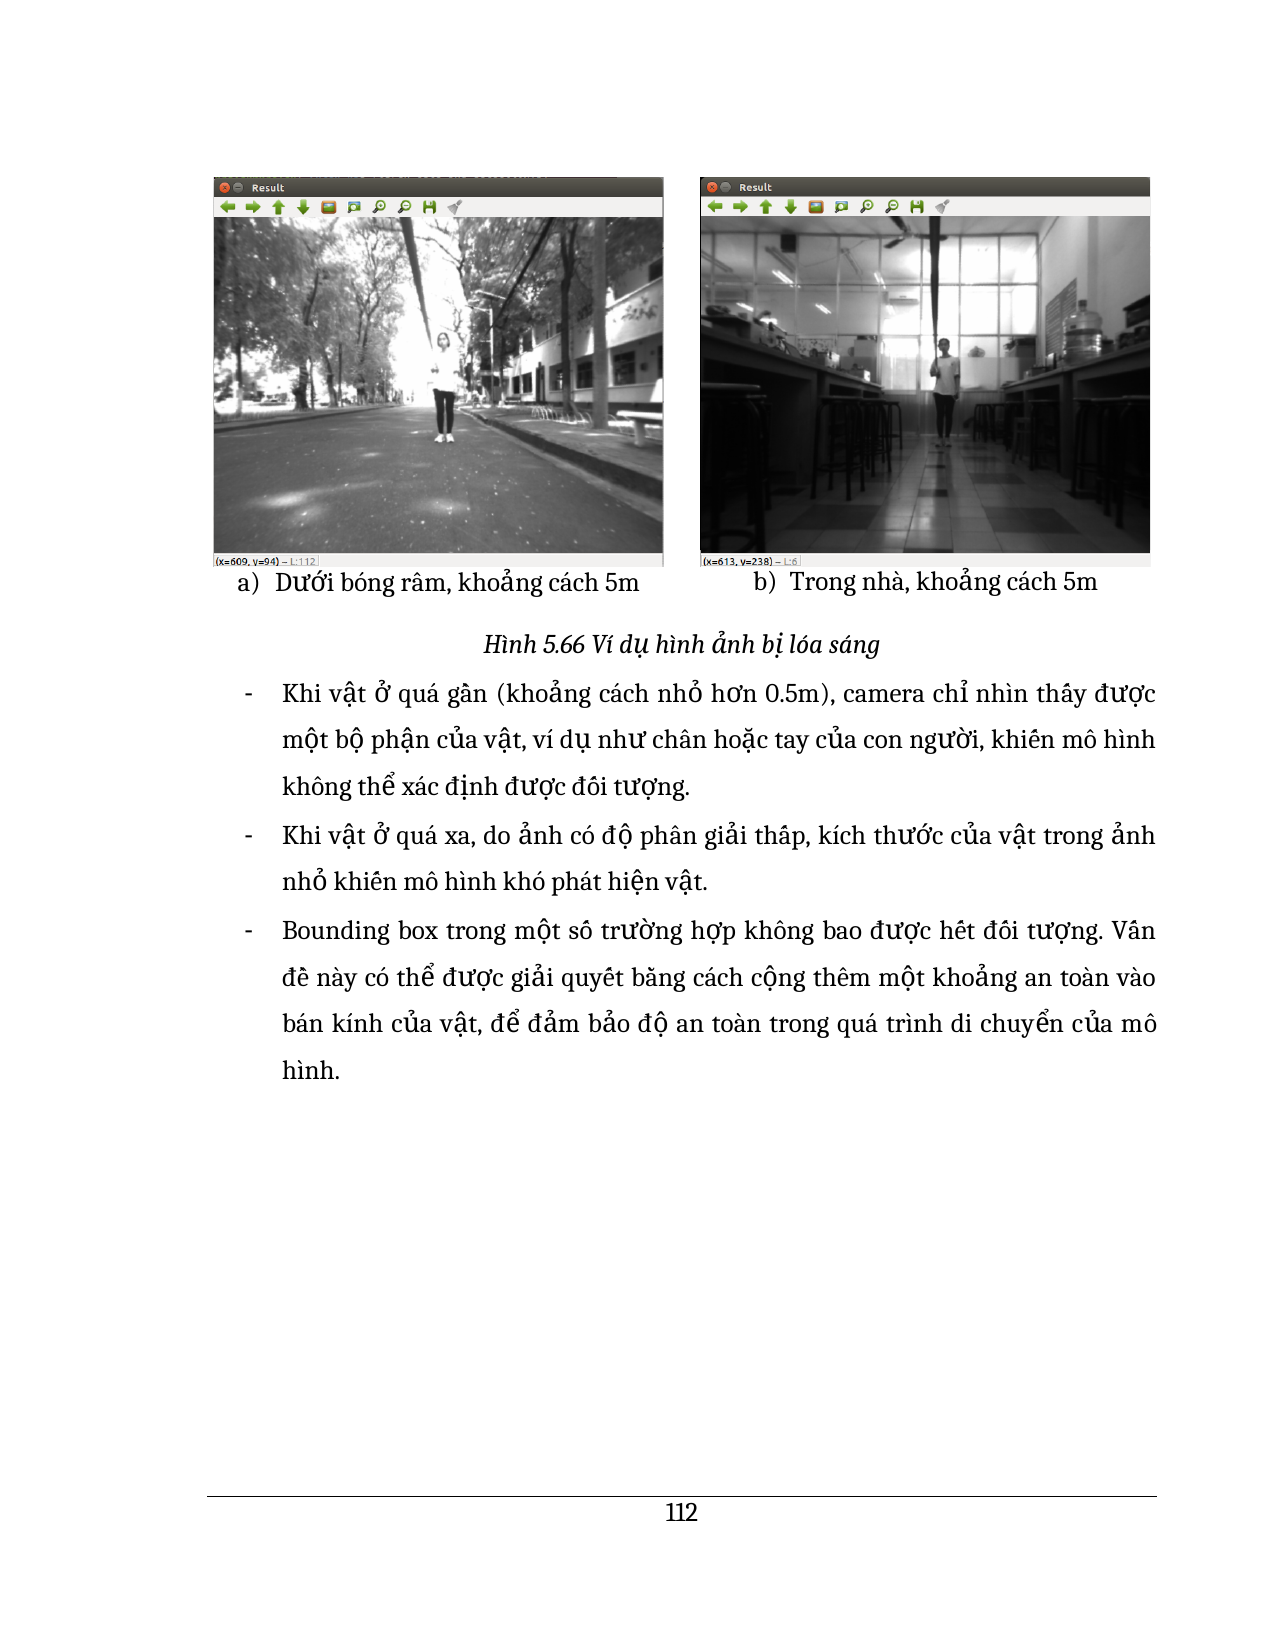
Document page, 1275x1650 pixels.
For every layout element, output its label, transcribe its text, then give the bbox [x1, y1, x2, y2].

table_header Dưới bóng râm, khoảng cách 5m [196, 177, 682, 629]
picture [213, 177, 664, 567]
list Khi vật ở quá xa, do ảnh có độ phân giải thấp, kích thước của vật trong ảnh nhỏ khiến mô hình khó phát hiện vật. [244, 818, 1157, 897]
picture [700, 177, 1150, 567]
table_header Trong nhà, khoảng cách 5m [682, 177, 1168, 629]
list Bounding box trong một số trường hợp không bao được hết đối tượng. Vấn đề này có thể được giải quyết bằng cách cộng thêm một khoảng an toàn vào bán kính của vật, để đảm bảo độ an toàn trong quá trình di chuyển của mô hình. [244, 913, 1157, 1086]
list Khi vật ở quá gần (khoảng cách nhỏ hơn 0.5m), camera chỉ nhìn thấy được một bộ phận của vật, ví dụ như chân hoặc tay của con người, khiến mô hình không thể xác định được đối tượng. [244, 676, 1157, 802]
